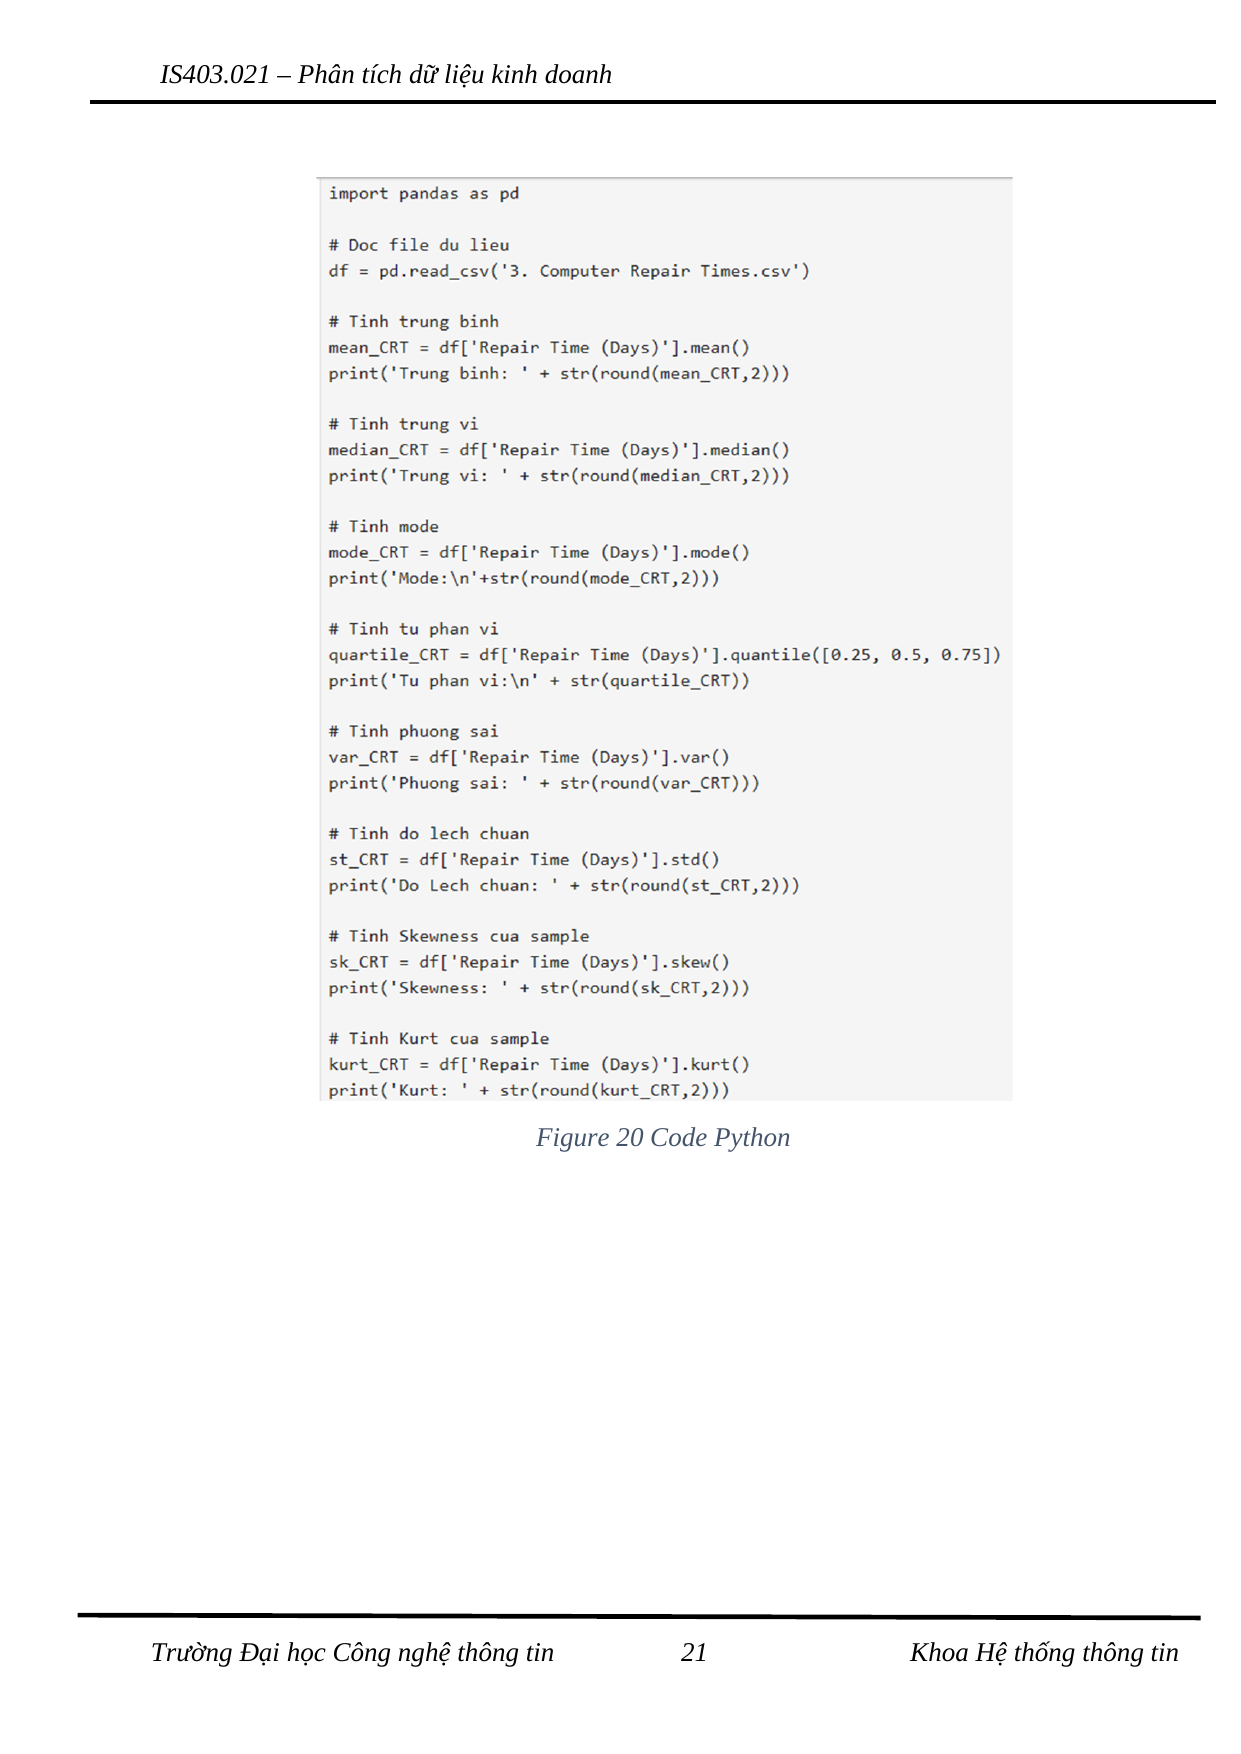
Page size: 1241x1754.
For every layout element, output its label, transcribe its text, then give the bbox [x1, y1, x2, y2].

text Figure 20 Code Python [207, 1121, 1122, 1153]
picture [316, 177, 1013, 1101]
